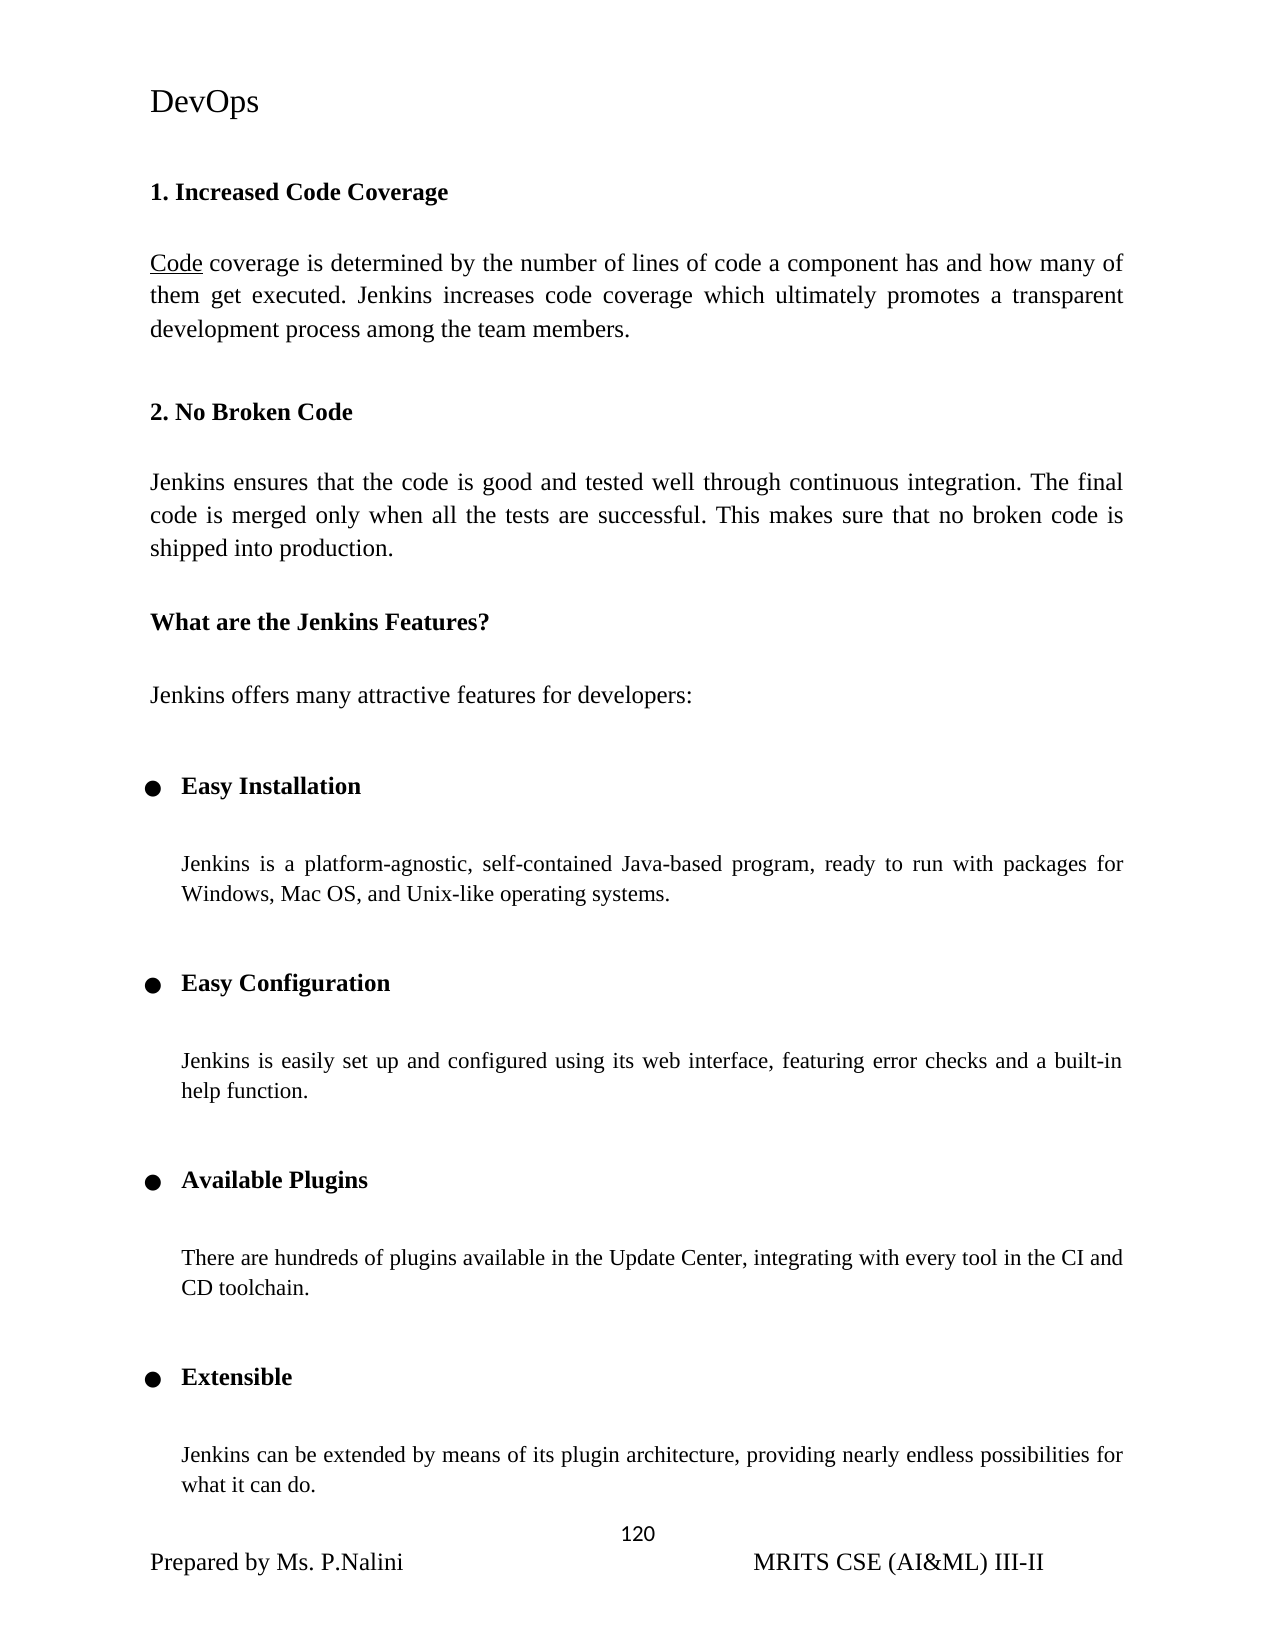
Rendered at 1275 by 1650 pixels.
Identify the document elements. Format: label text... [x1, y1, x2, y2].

subtitle Extensible [144, 1354, 1125, 1397]
text Jenkins can be extended by means of its plugin architecture, providing nearly endless possibilities for what it can do. [181, 1441, 1125, 1498]
text Jenkins offers many attractive features for developers: [150, 681, 1125, 709]
text Jenkins ensures that the code is good and tested well through continuous integration. The final code is merged only when all the tests are successful. This makes sure that no broken code is shipped into production. [150, 467, 1125, 562]
subtitle Available Plugins [144, 1157, 1125, 1200]
subtitle Easy Installation [144, 763, 1125, 806]
subtitle 2. No Broken Code [150, 397, 1125, 425]
text Code coverage is determined by the number of lines of code a component has and how many of them get executed. Jenkins increases code coverage which ultimately promotes a transparent development process among the team members. [150, 248, 1125, 342]
subtitle 1. Increased Code Coverage [150, 177, 1125, 206]
text Jenkins is a platform-agnostic, self-contained Java-based program, ready to run with packages for Windows, Mac OS, and Unix-like operating systems. [181, 850, 1125, 907]
subtitle Easy Configuration [144, 961, 1125, 1003]
text What are the Jenkins Features? [150, 607, 1125, 636]
text There are hundreds of plugins available in the Update Center, integrating with every tool in the CI and CD toolchain. [181, 1244, 1125, 1301]
text Jenkins is easily set up and configured using its web interface, featuring error checks and a built-in help function. [181, 1047, 1125, 1104]
